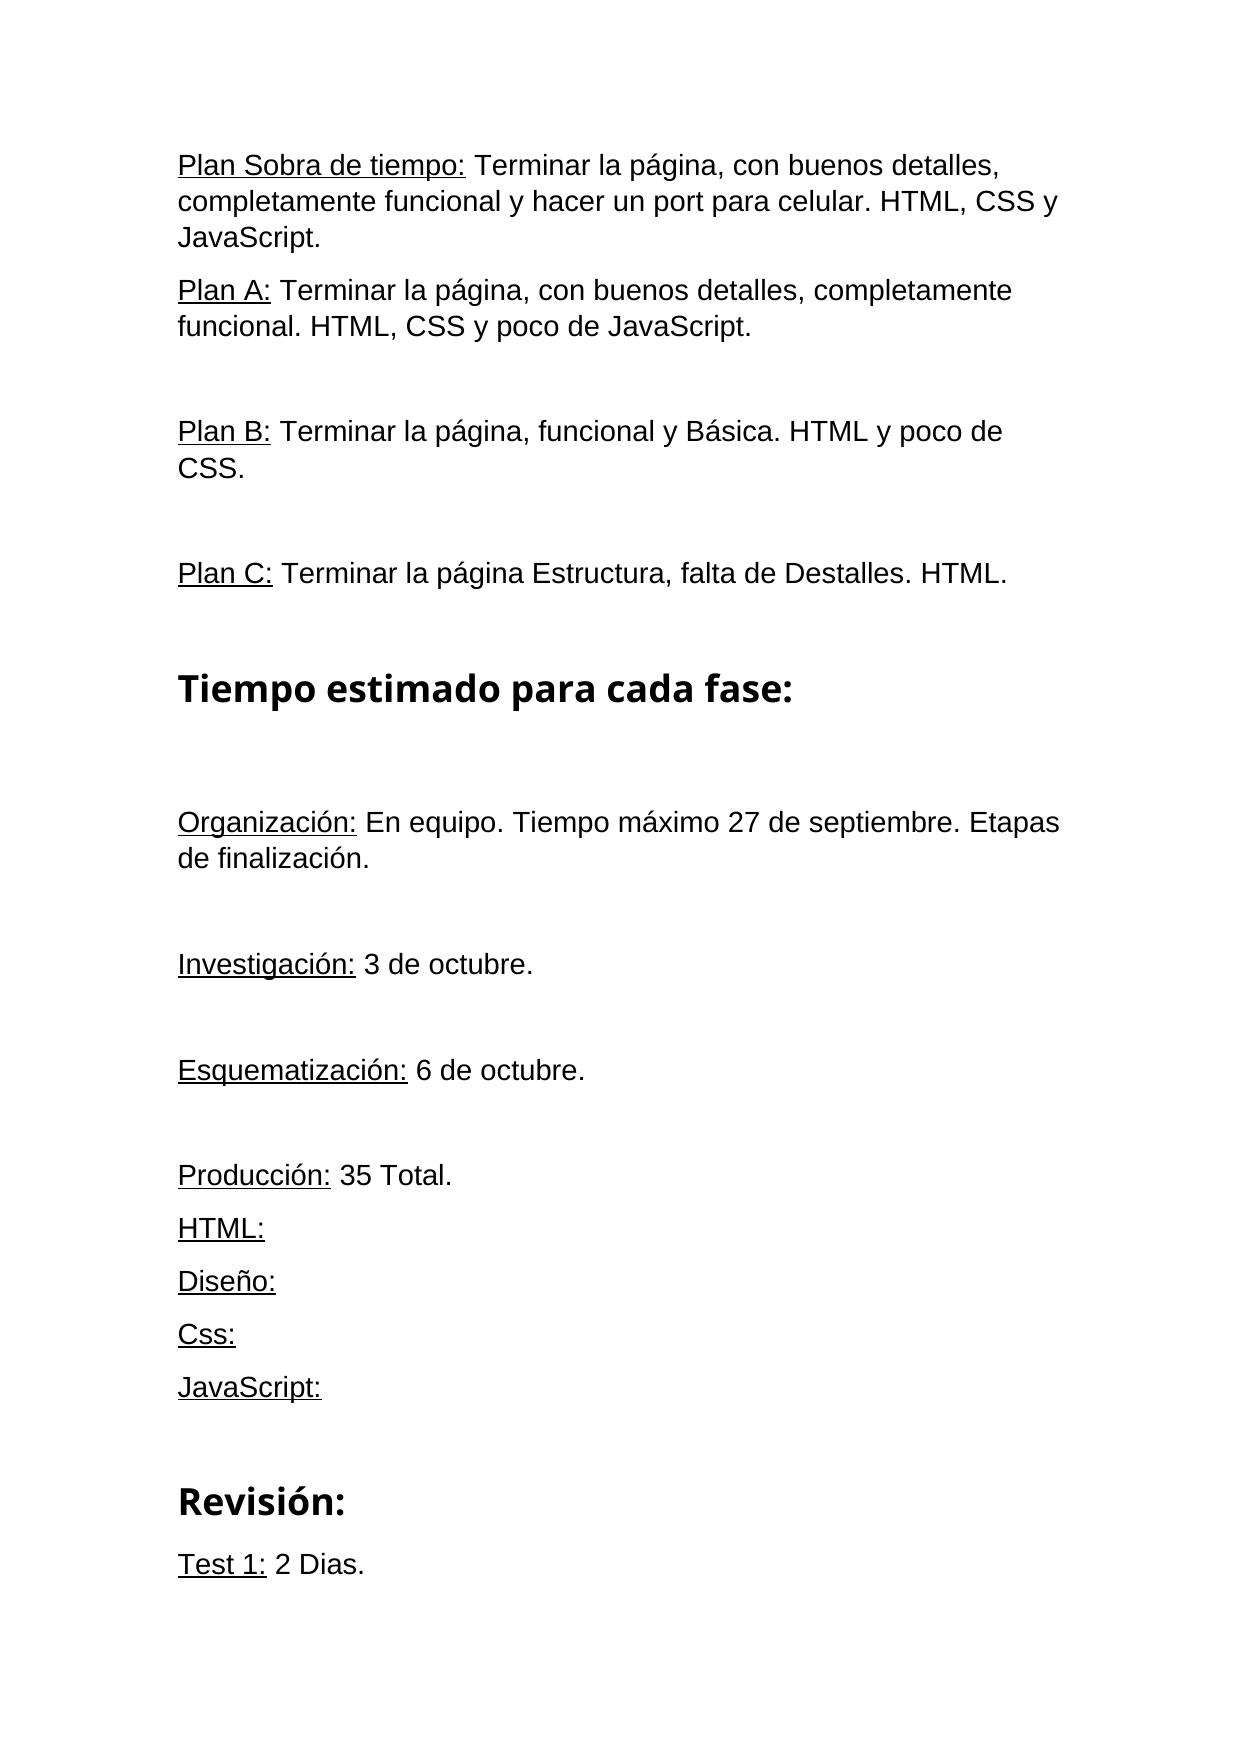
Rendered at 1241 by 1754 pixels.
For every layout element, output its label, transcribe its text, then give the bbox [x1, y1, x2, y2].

text HTML: [177, 1211, 1063, 1245]
text Plan C: Terminar la página Estructura, falta de Destalles. HTML. [177, 556, 1063, 590]
text Plan B: Terminar la página, funcional y Básica. HTML y poco de CSS. [177, 414, 1063, 484]
text Revisión: [177, 1475, 1063, 1526]
text Organización: En equipo. Tiempo máximo 27 de septiembre. Etapas de finalización. [177, 805, 1063, 875]
text Producción: 35 Total. [177, 1158, 1063, 1192]
text Esquematización: 6 de octubre. [177, 1053, 1063, 1086]
text Css: [177, 1317, 1063, 1350]
text Diseño: [177, 1264, 1063, 1298]
text Plan A: Terminar la página, con buenos detalles, completamente funcional. HTML, CSS y poco de JavaScript. [177, 273, 1063, 342]
text Plan Sobra de tiempo: Terminar la página, con buenos detalles, completamente funcional y hacer un port para celular. HTML, CSS y JavaScript. [177, 148, 1063, 253]
text JavaScript: [177, 1370, 1063, 1403]
text Tiempo estimado para cada fase: [177, 662, 1063, 713]
text Test 1: 2 Dias. [177, 1547, 1063, 1581]
text Investigación: 3 de octubre. [177, 947, 1063, 981]
